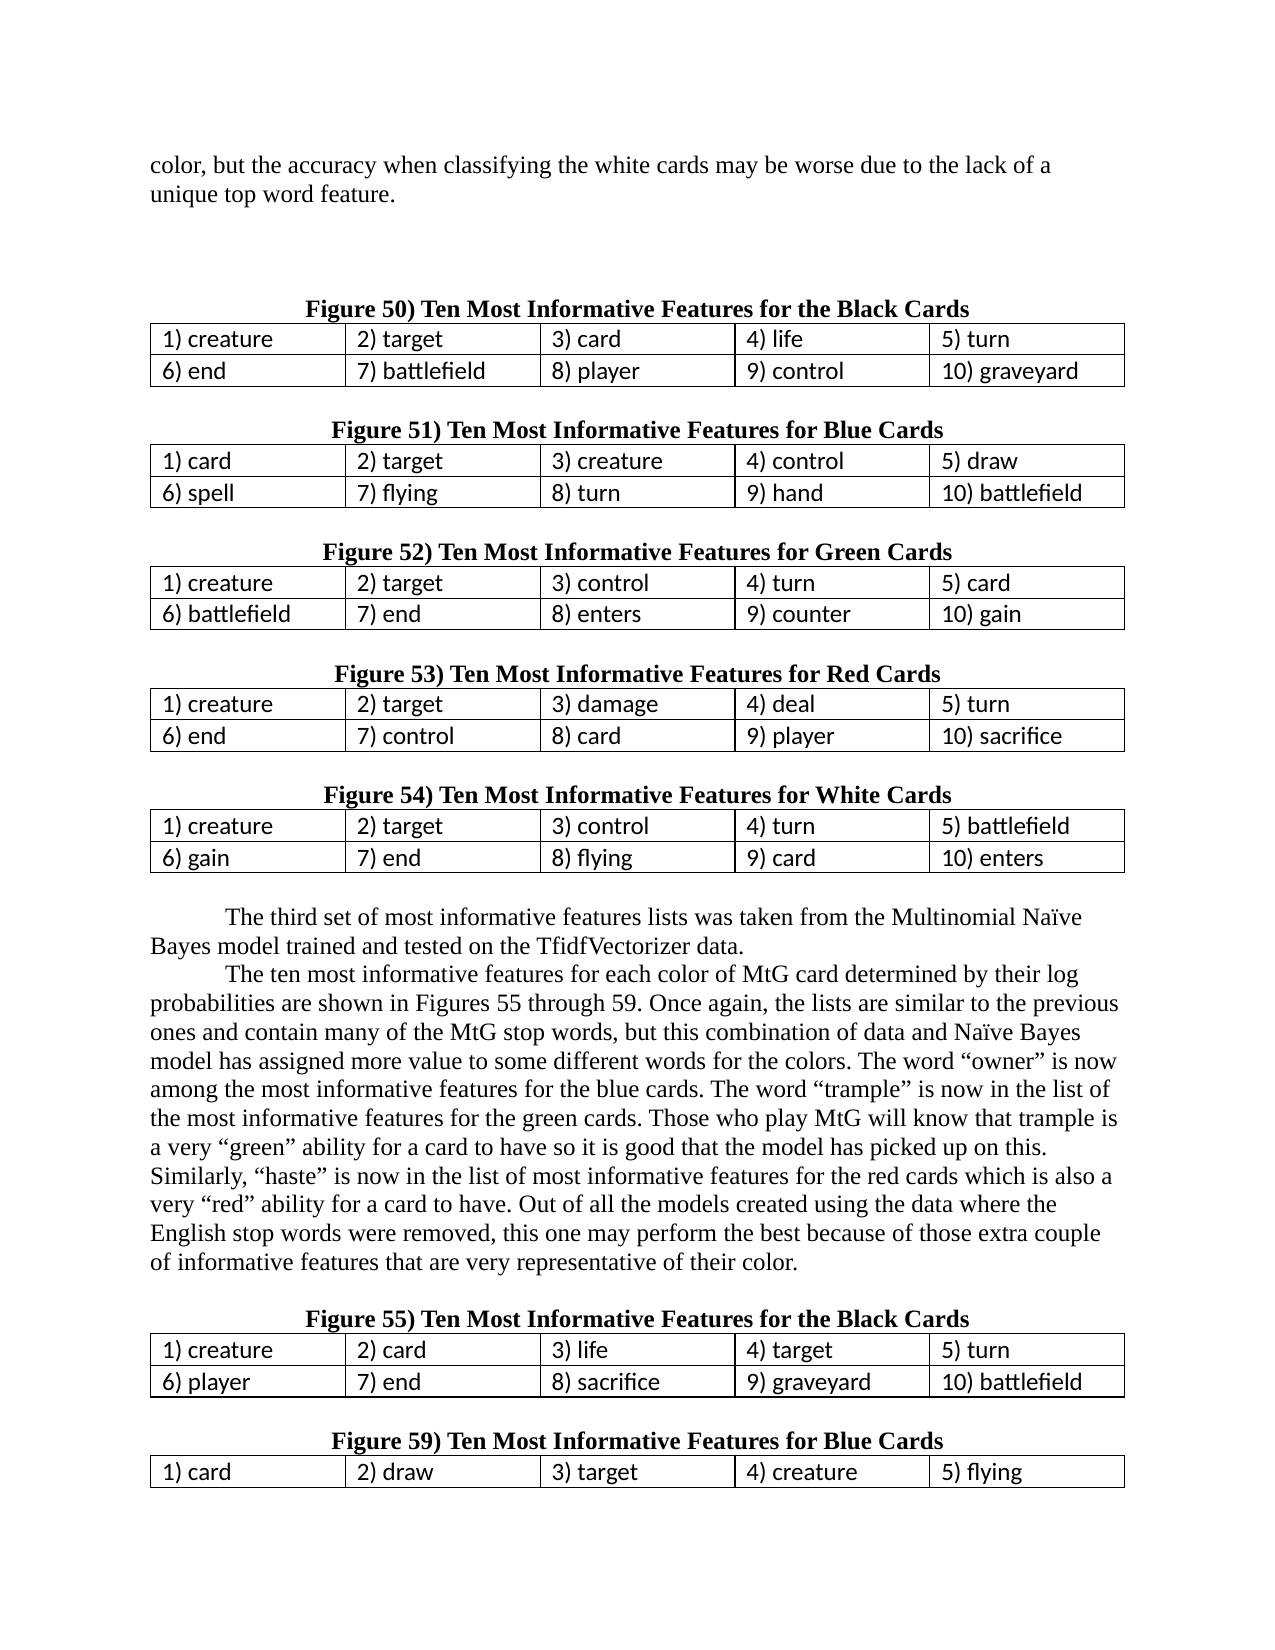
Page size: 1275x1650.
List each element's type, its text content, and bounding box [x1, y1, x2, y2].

table_cell 7) end [346, 842, 540, 872]
text Figure 52) Ten Most Informative Features for Green Cards [150, 537, 1125, 566]
table_cell 10) sacrifice [930, 720, 1124, 751]
table_cell 9) hand [736, 477, 929, 507]
table_cell 9) player [736, 720, 929, 751]
table_header 4) control [736, 445, 929, 476]
table_cell 6) spell [151, 477, 345, 507]
text Figure 50) Ten Most Informative Features for the Black Cards [150, 294, 1125, 322]
table_header 1) card [151, 1456, 345, 1487]
text Figure 53) Ten Most Informative Features for Red Cards [150, 659, 1125, 687]
table_cell 9) counter [736, 599, 929, 629]
table_header 5) card [930, 567, 1124, 597]
table_cell 9) card [736, 842, 929, 872]
table_header 1) creature [151, 689, 345, 719]
table_header 1) creature [151, 324, 345, 354]
text Figure 51) Ten Most Informative Features for Blue Cards [150, 415, 1125, 444]
table_cell 10) graveyard [930, 355, 1124, 386]
table_header 4) target [736, 1334, 929, 1365]
table_cell 6) gain [151, 842, 345, 872]
table_cell 8) enters [541, 599, 734, 629]
table_header 5) flying [930, 1456, 1124, 1487]
table_cell 7) end [346, 1366, 540, 1396]
table_cell 10) battlefield [930, 1366, 1124, 1396]
table_header 2) target [346, 810, 540, 841]
table_header 1) creature [151, 1334, 345, 1365]
table_header 3) damage [541, 689, 734, 719]
table_header 5) turn [930, 1334, 1124, 1365]
table_cell 10) enters [930, 842, 1124, 872]
table_header 2) target [346, 324, 540, 354]
table_cell 7) control [346, 720, 540, 751]
table_header 1) creature [151, 810, 345, 841]
table_header 4) creature [736, 1456, 929, 1487]
table_header 5) battlefield [930, 810, 1124, 841]
table_cell 9) control [736, 355, 929, 386]
table_header 3) control [541, 567, 734, 597]
table_cell 8) card [541, 720, 734, 751]
table_header 4) turn [736, 810, 929, 841]
table_cell 7) end [346, 599, 540, 629]
table_cell 7) flying [346, 477, 540, 507]
text The ten most informative features for each color of MtG card determined by their log probabilities are shown in Figures 55 through 59. Once again, the lists are similar to the previous ones and contain many of the MtG stop words, but this combination of data and Naïve Bayes model has assigned more value to some different words for the colors. The word “owner” is now among the most informative features for the blue cards. The word “trample” is now in the list of the most informative features for the green cards. Those who play MtG will know that trample is a very “green” ability for a card to have so it is good that the model has picked up on this. Similarly, “haste” is now in the list of most informative features for the red cards which is also a very “red” ability for a card to have. Out of all the models created using the data where the English stop words were removed, this one may perform the best because of those extra couple of informative features that are very representative of their color. [150, 959, 1125, 1276]
table_cell 6) battlefield [151, 599, 345, 629]
table_header 2) target [346, 445, 540, 476]
text Figure 54) Ten Most Informative Features for White Cards [150, 780, 1125, 809]
table_cell 8) player [541, 355, 734, 386]
table_cell 7) battlefield [346, 355, 540, 386]
table_cell 6) end [151, 720, 345, 751]
table_cell 10) battlefield [930, 477, 1124, 507]
table_header 4) life [736, 324, 929, 354]
table_header 3) control [541, 810, 734, 841]
text Figure 59) Ten Most Informative Features for Blue Cards [150, 1426, 1125, 1455]
text The third set of most informative features lists was taken from the Multinomial Naïve Bayes model trained and tested on the TfidfVectorizer data. [150, 902, 1125, 959]
table_cell 6) player [151, 1366, 345, 1396]
table_header 3) creature [541, 445, 734, 476]
table_header 2) card [346, 1334, 540, 1365]
table_cell 8) turn [541, 477, 734, 507]
table_cell 8) flying [541, 842, 734, 872]
table_header 3) life [541, 1334, 734, 1365]
table_header 4) turn [736, 567, 929, 597]
table_header 1) creature [151, 567, 345, 597]
table_cell 6) end [151, 355, 345, 386]
table_header 2) draw [346, 1456, 540, 1487]
table_header 2) target [346, 567, 540, 597]
table_header 5) turn [930, 324, 1124, 354]
table_header 5) turn [930, 689, 1124, 719]
text Figure 55) Ten Most Informative Features for the Black Cards [150, 1304, 1125, 1333]
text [150, 150, 1125, 207]
table_header 4) deal [736, 689, 929, 719]
table_header 1) card [151, 445, 345, 476]
table_header 3) target [541, 1456, 734, 1487]
table_cell 8) sacrifice [541, 1366, 734, 1396]
table_header 3) card [541, 324, 734, 354]
table_cell 10) gain [930, 599, 1124, 629]
table_cell 9) graveyard [736, 1366, 929, 1396]
table_header 5) draw [930, 445, 1124, 476]
table_header 2) target [346, 689, 540, 719]
